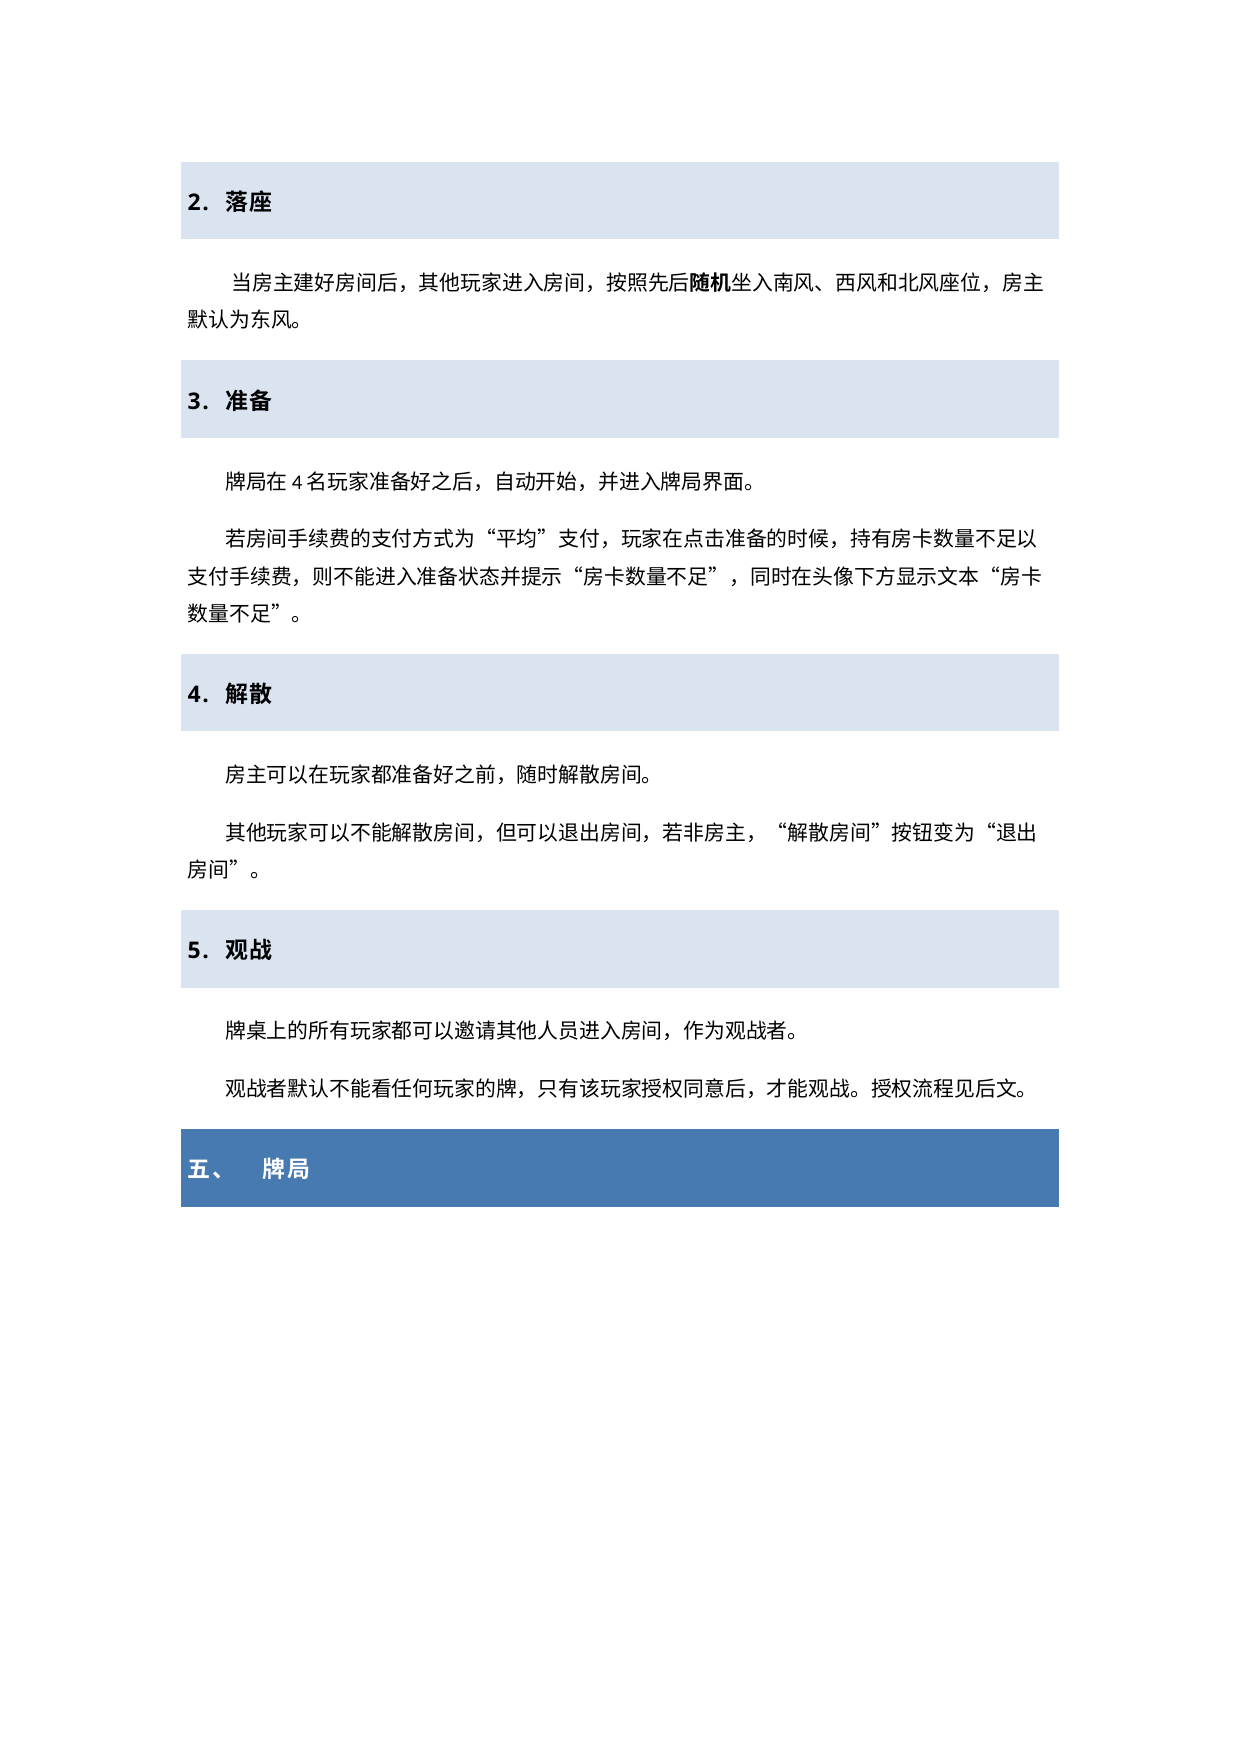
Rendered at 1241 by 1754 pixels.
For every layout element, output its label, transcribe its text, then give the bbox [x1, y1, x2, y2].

text 牌局在4名玩家准备好之后，自动开始，并进入牌局界面。 [225, 464, 1053, 496]
text 牌桌上的所有玩家都可以邀请其他人员进入房间，作为观战者。 [225, 1013, 1053, 1046]
text 其他玩家可以不能解散房间，但可以退出房间，若非房主，“解散房间”按钮变为“退出房间”。 [187, 815, 1053, 885]
text 房主可以在玩家都准备好之前，随时解散房间。 [225, 757, 1053, 790]
subtitle 解散 [188, 660, 1053, 725]
text 若房间手续费的支付方式为“平均”支付，玩家在点击准备的时候，持有房卡数量不足以支付手续费，则不能进入准备状态并提示“房卡数量不足”，同时在头像下方显示文本“房卡数量不足”。 [187, 522, 1053, 629]
text 观战者默认不能看任何玩家的牌，只有该玩家授权同意后，才能观战。授权流程见后文。 [225, 1071, 1053, 1104]
subtitle 准备 [188, 367, 1053, 432]
subtitle 观战 [188, 916, 1053, 981]
subtitle 牌局 [188, 1135, 1053, 1200]
subtitle 落座 [188, 168, 1053, 233]
text 当房主建好房间后，其他玩家进入房间，按照先后随机坐入南风、西风和北风座位，房主默认为东风。 [187, 265, 1053, 335]
